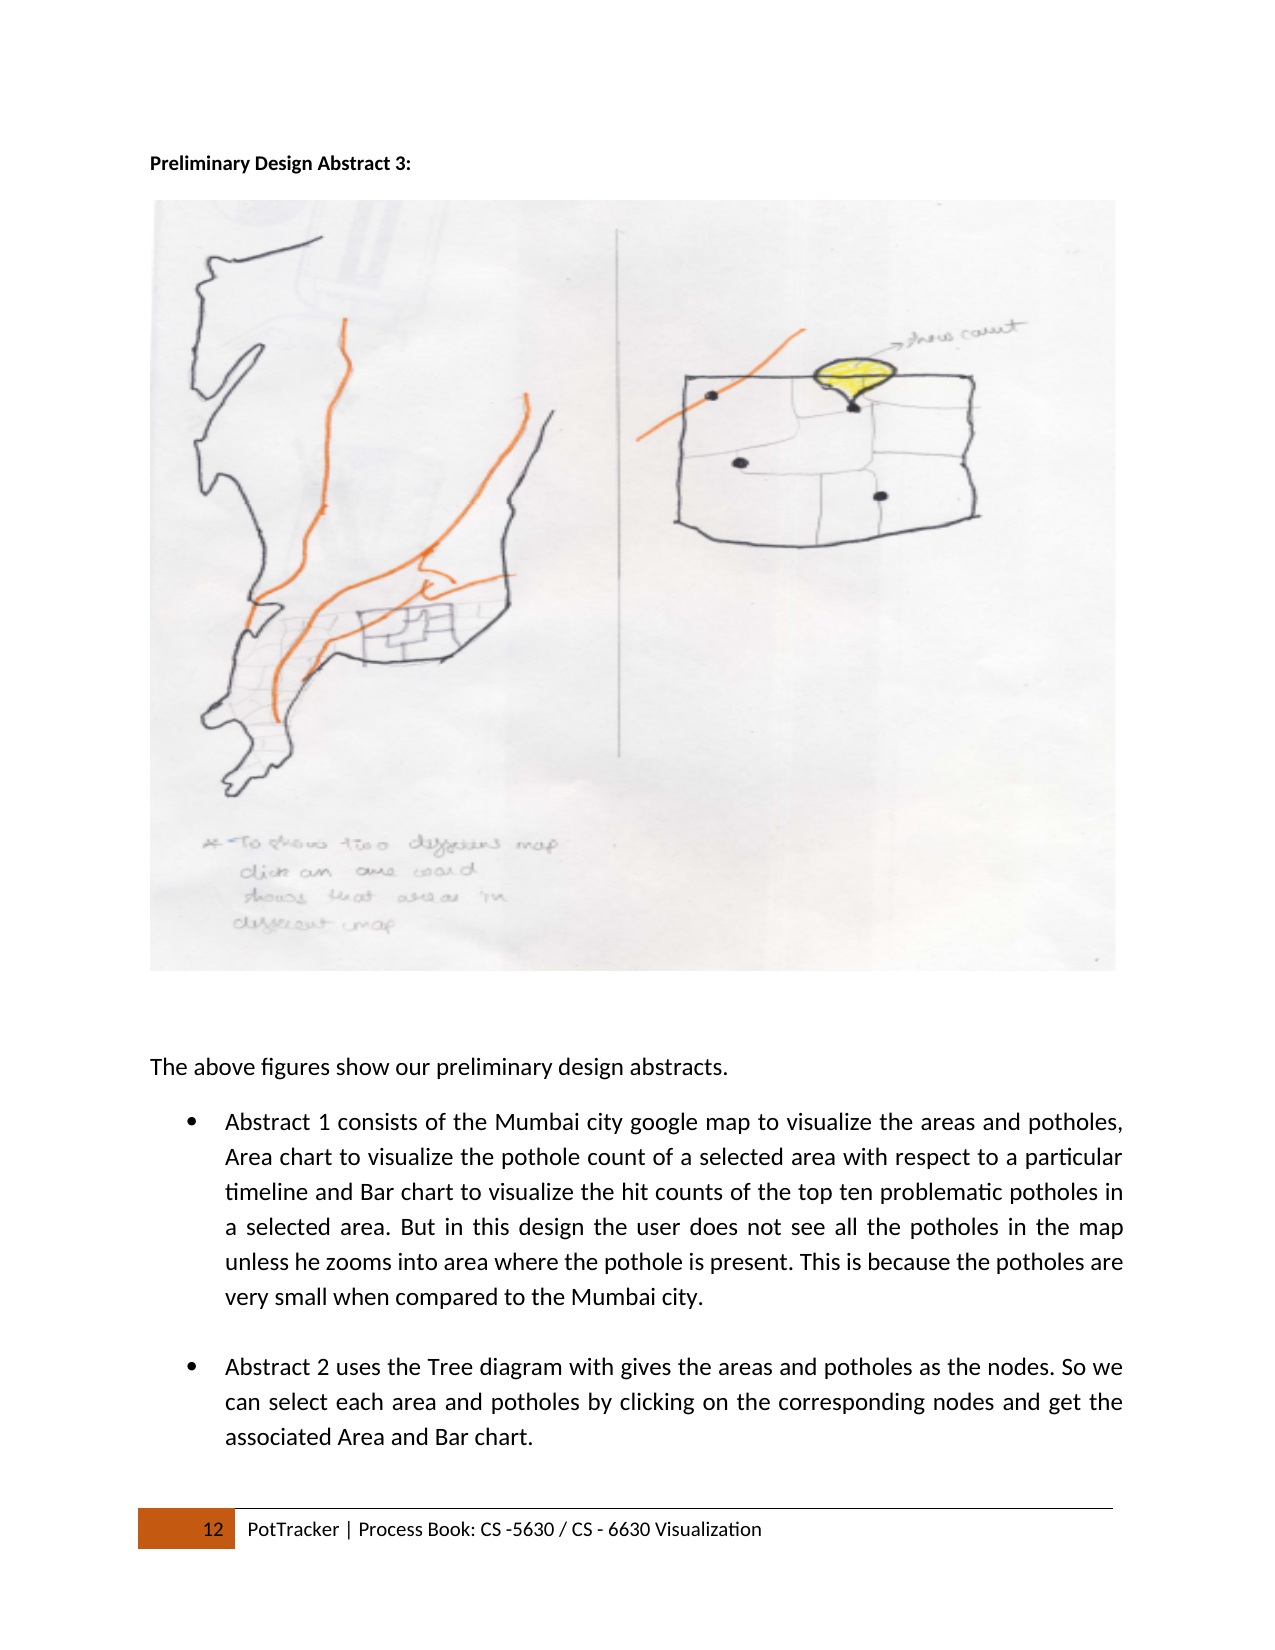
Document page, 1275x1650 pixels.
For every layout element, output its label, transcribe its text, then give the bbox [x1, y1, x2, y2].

picture [150, 200, 1116, 971]
text The above figures show our preliminary design abstracts. [150, 1051, 1125, 1081]
list Abstract 2 uses the Tree diagram with gives the areas and potholes as the nodes. So we can select each area and potholes by clicking on the corresponding nodes and get the associated Area and Bar chart. [187, 1352, 1125, 1452]
list Abstract 1 consists of the Mumbai city google map to visualize the areas and potholes, Area chart to visualize the pothole count of a selected area with respect to a particular timeline and Bar chart to visualize the hit counts of the top ten problematic potholes in a selected area. But in this design the user does not see all the potholes in the map unless he zooms into area where the pothole is present. This is because the potholes are very small when compared to the Mumbai city. [187, 1107, 1125, 1312]
text Preliminary Design Abstract 3: [150, 150, 1125, 175]
